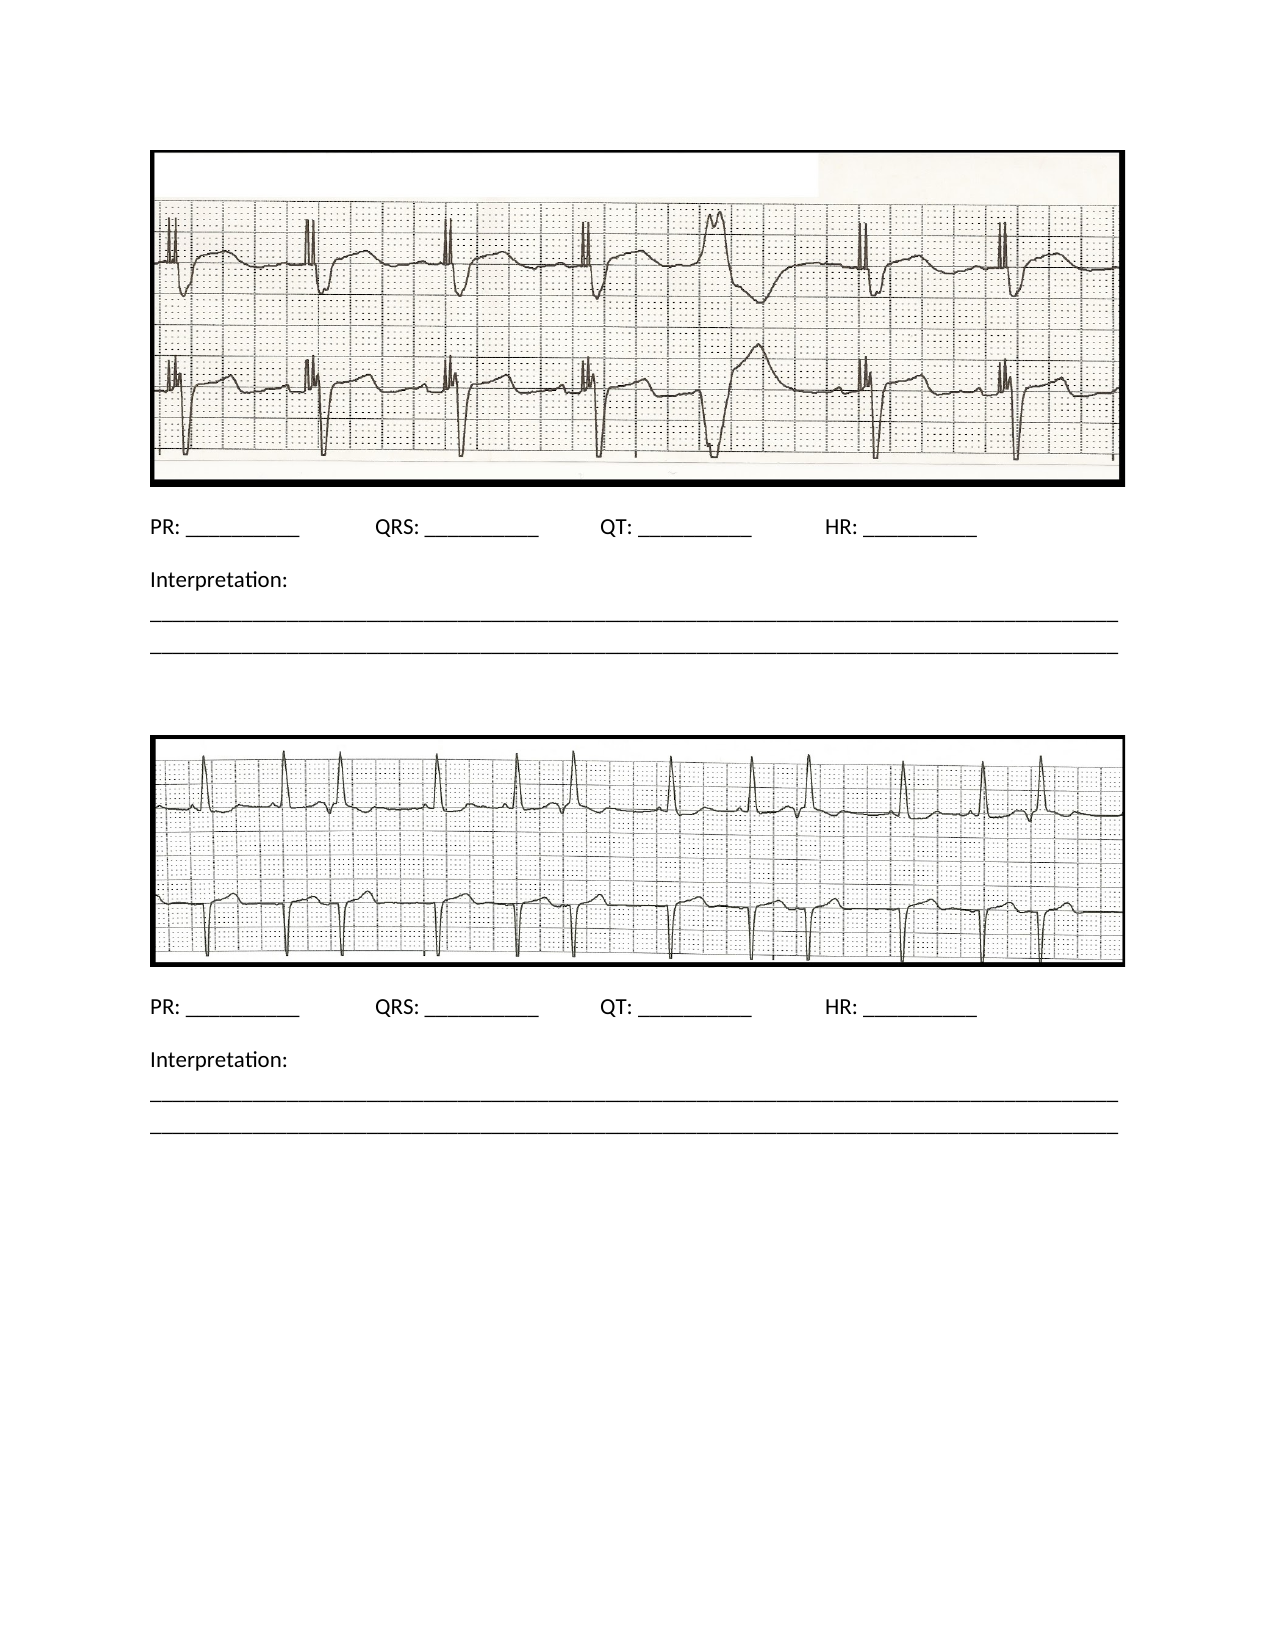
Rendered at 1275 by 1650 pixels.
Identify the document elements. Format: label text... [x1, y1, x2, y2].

picture [150, 735, 1125, 967]
text Interpretation: __________________________________________________________________________________________________________________________________________________________________________ [150, 565, 1125, 657]
text Interpretation: __________________________________________________________________________________________________________________________________________________________________________ [150, 1045, 1125, 1137]
text PR: __________ QRS: __________ QT: __________ HR: __________ [150, 992, 1125, 1020]
picture [150, 150, 1125, 487]
text PR: __________ QRS: __________ QT: __________ HR: __________ [150, 512, 1125, 540]
